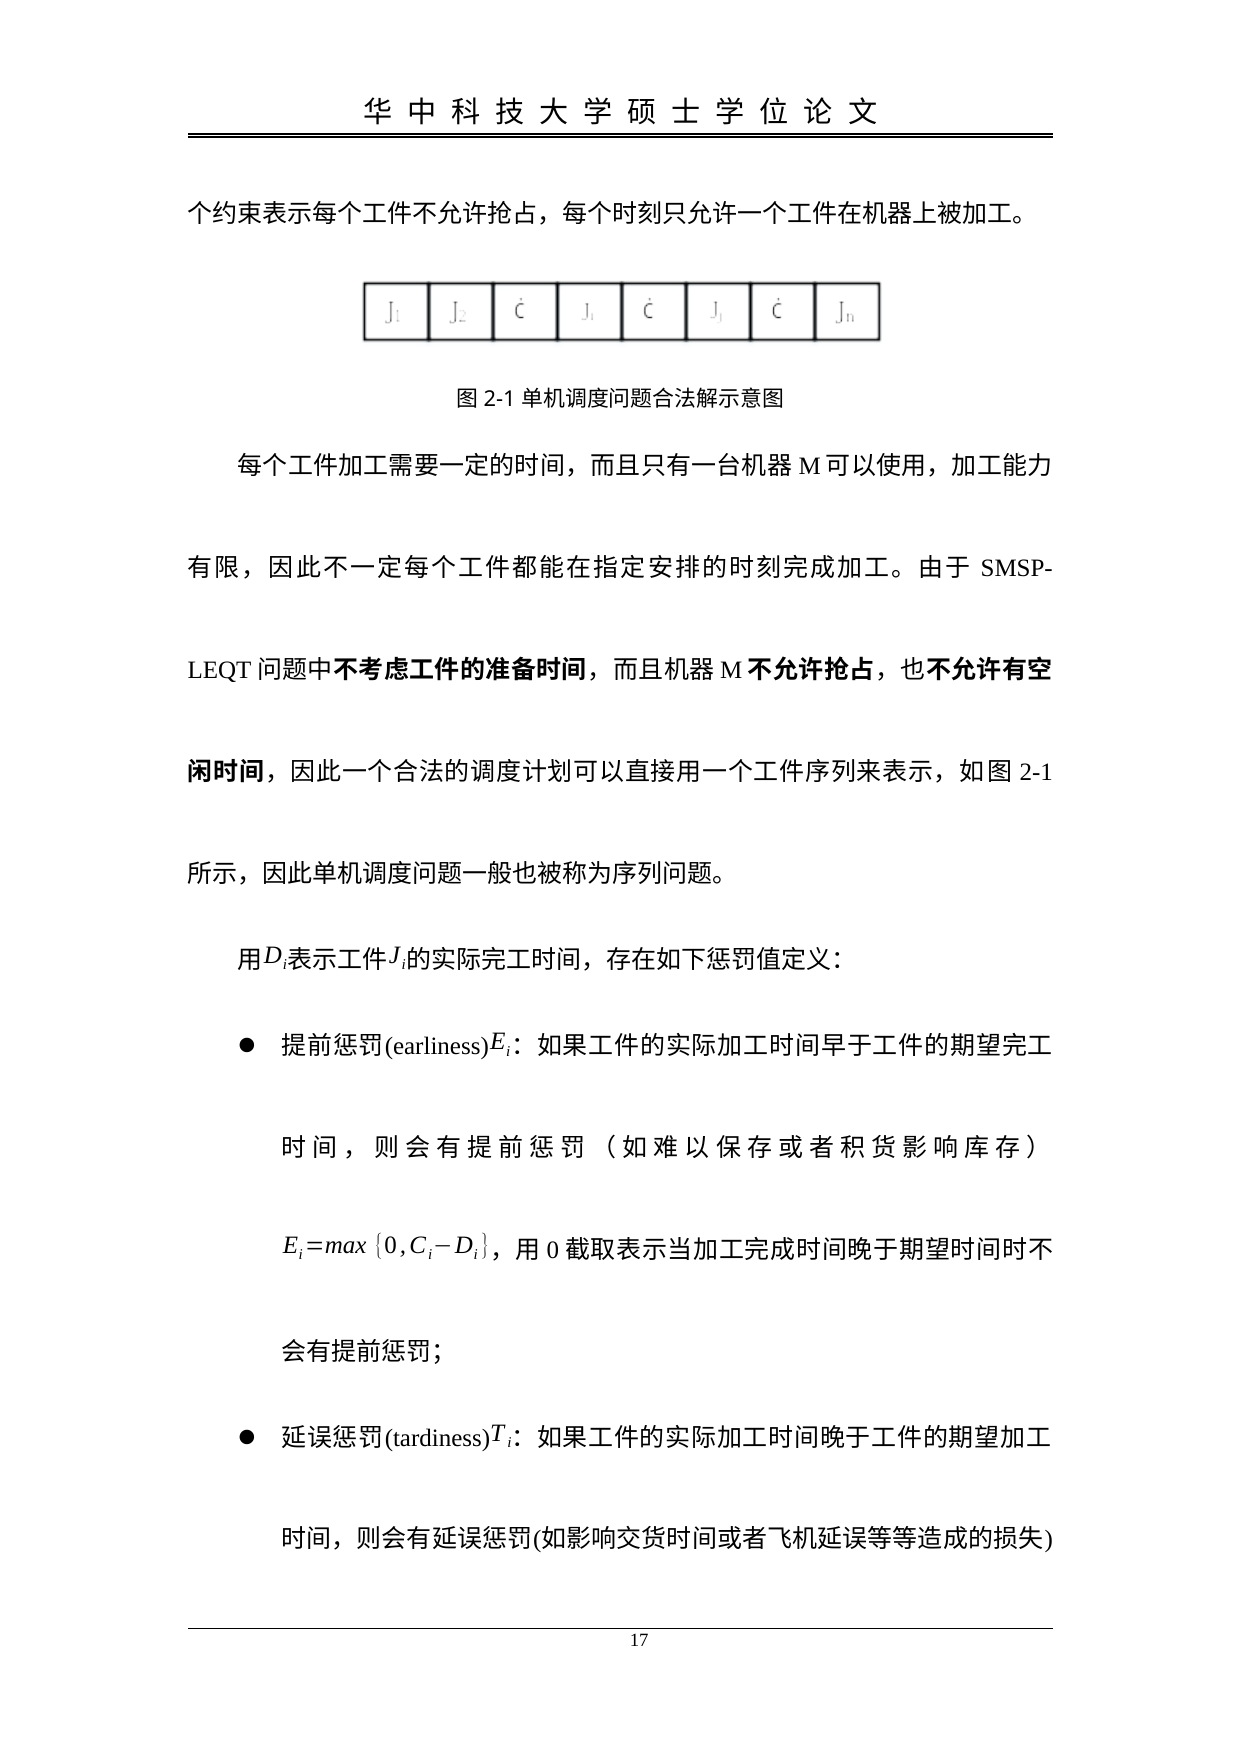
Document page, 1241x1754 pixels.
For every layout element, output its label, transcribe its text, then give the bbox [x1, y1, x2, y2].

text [187, 177, 1053, 245]
text 每个工件加工需要一定的时间，而且只有一台机器M可以使用，加工能力有限，因此不一定每个工件都能在指定安排的时刻完成加工。由于SMSP-LEQT问题中不考虑工件的准备时间，而且机器M不允许抢占，也不允许有空闲时间，因此一个合法的调度计划可以直接用一个工件序列来表示，如图 2-1所示，因此单机调度问题一般也被称为序列问题。 [187, 430, 1053, 905]
list 提前惩罚(earliness)：如果工件的实际加工时间早于工件的期望完工时间，则会有提前惩罚（如难以保存或者积货影响库存），用0截取表示当加工完成时间晚于期望时间时不会有提前惩罚； [237, 1009, 1053, 1383]
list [237, 1401, 1053, 1571]
text 图 2-1 单机调度问题合法解示意图 [187, 380, 1053, 414]
text 用表示工件的实际完工时间，存在如下惩罚值定义： [187, 923, 1053, 991]
